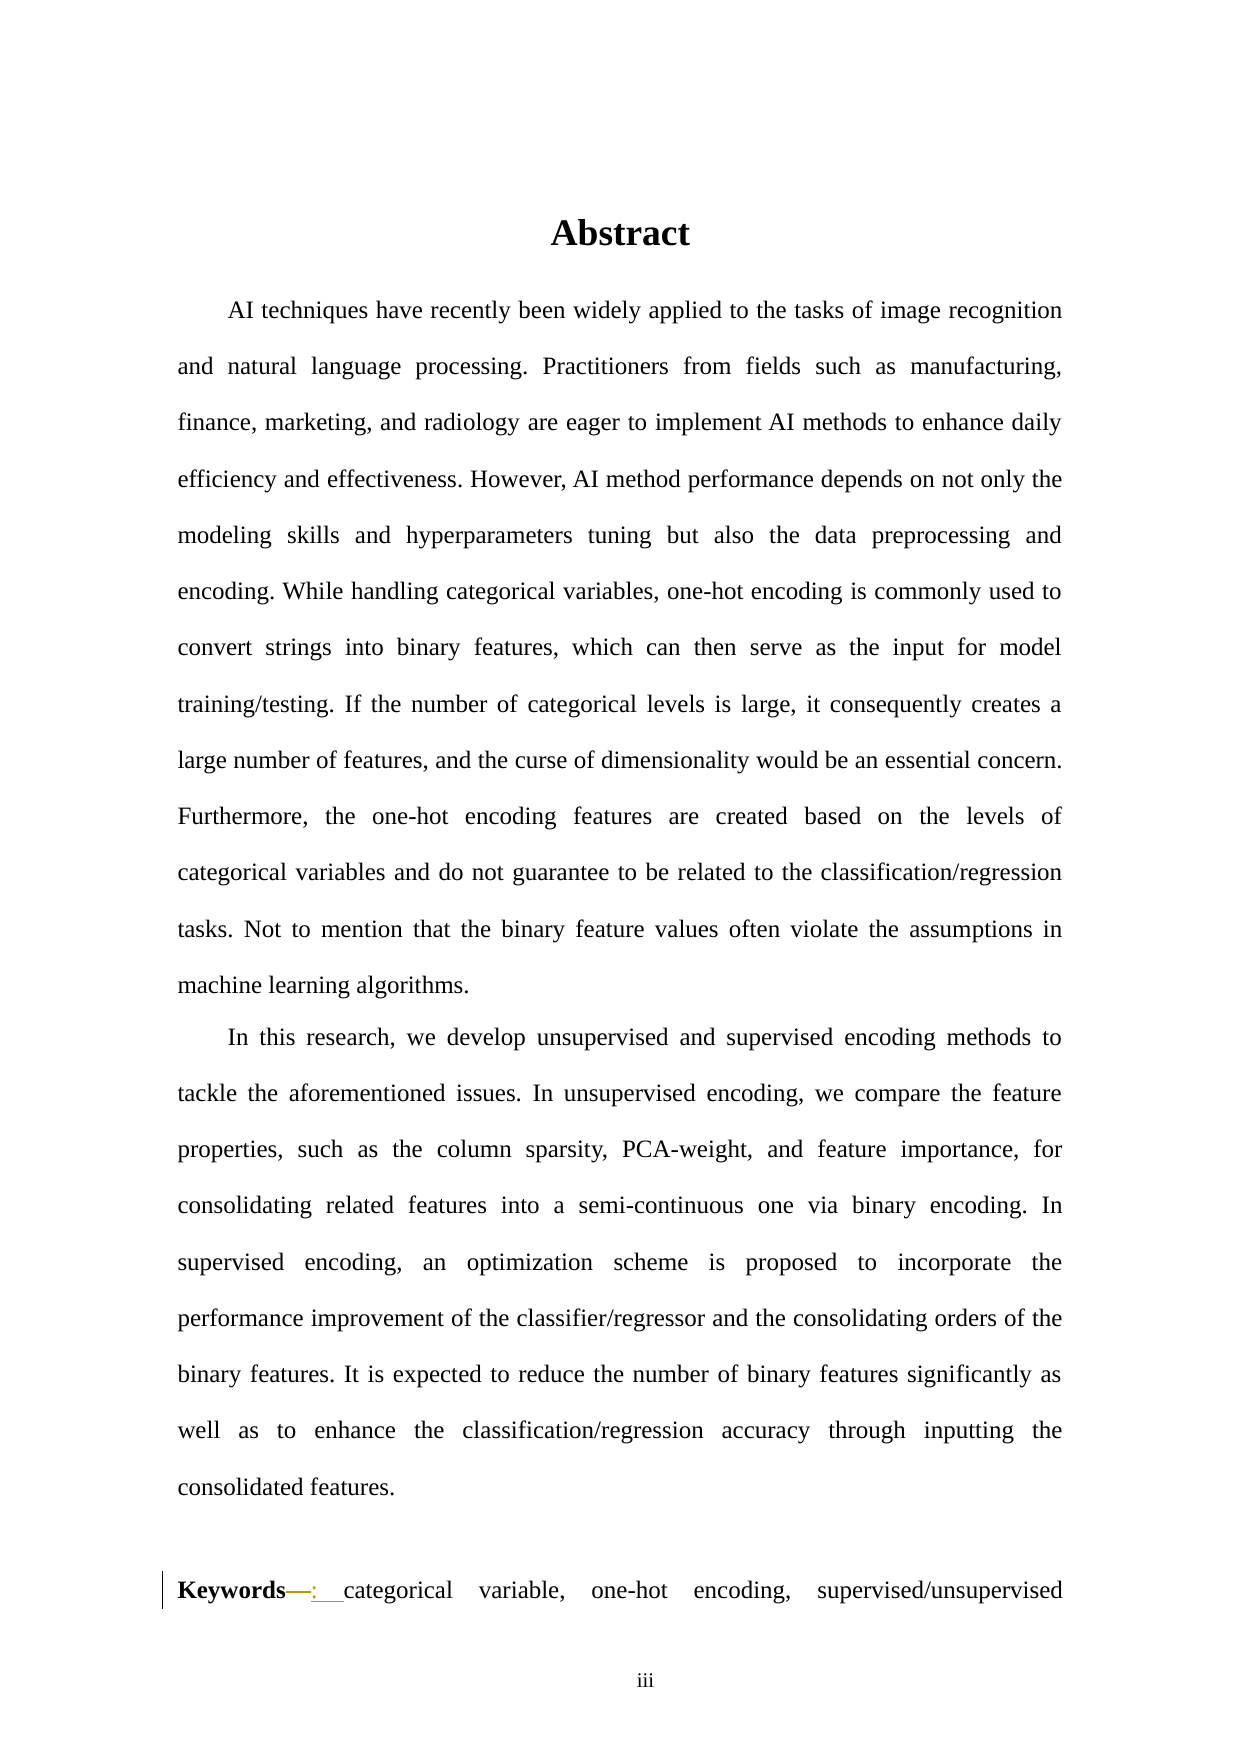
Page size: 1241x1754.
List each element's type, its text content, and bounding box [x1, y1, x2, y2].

text AI techniques have recently been widely applied to the tasks of image recognition and natural language processing. Practitioners from fields such as manufacturing, finance, marketing, and radiology are eager to implement AI methods to enhance daily efficiency and effectiveness. However, AI method performance depends on not only the modeling skills and hyperparameters tuning but also the data preprocessing and encoding. While handling categorical variables, one-hot encoding is commonly used to convert strings into binary features, which can then serve as the input for model training/testing. If the number of categorical levels is large, it consequently creates a large number of features, and the curse of dimensionality would be an essential concern. Furthermore, the one-hot encoding features are created based on the levels of categorical variables and do not guarantee to be related to the classification/regression tasks. Not to mention that the binary feature values often violate the assumptions in machine learning algorithms. [177, 291, 1063, 1003]
text In this research, we develop unsupervised and supervised encoding methods to tackle the aforementioned issues. In unsupervised encoding, we compare the feature properties, such as the column sparsity, PCA-weight, and feature importance, for consolidating related features into a semi-continuous one via binary encoding. In supervised encoding, an optimization scheme is proposed to incorporate the performance improvement of the classifier/regressor and the consolidating orders of the binary features. It is expected to reduce the number of binary features significantly as well as to enhance the classification/regression accuracy through inputting the consolidated features. [177, 1017, 1063, 1505]
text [177, 1571, 1063, 1609]
subtitle Abstract [177, 194, 1063, 269]
